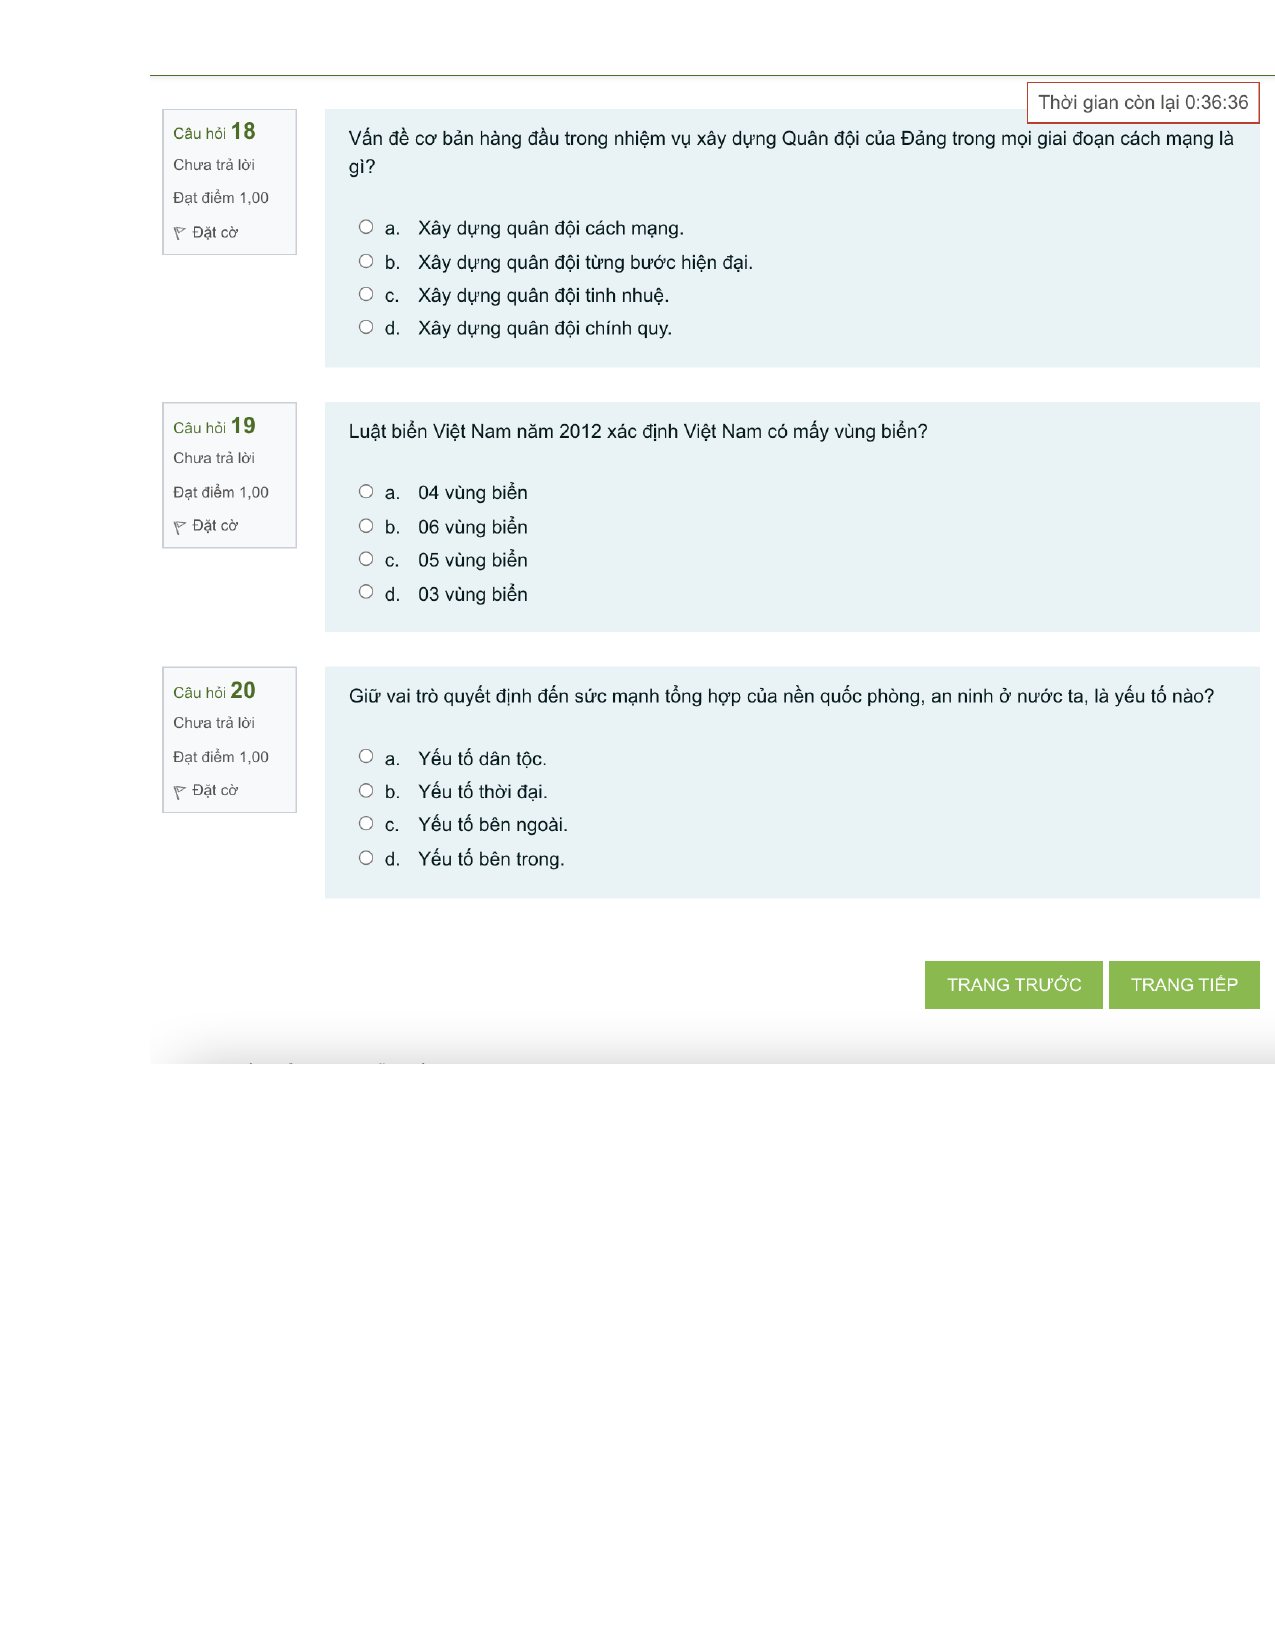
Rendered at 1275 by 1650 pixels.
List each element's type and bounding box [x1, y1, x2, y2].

picture [150, 75, 1275, 1064]
